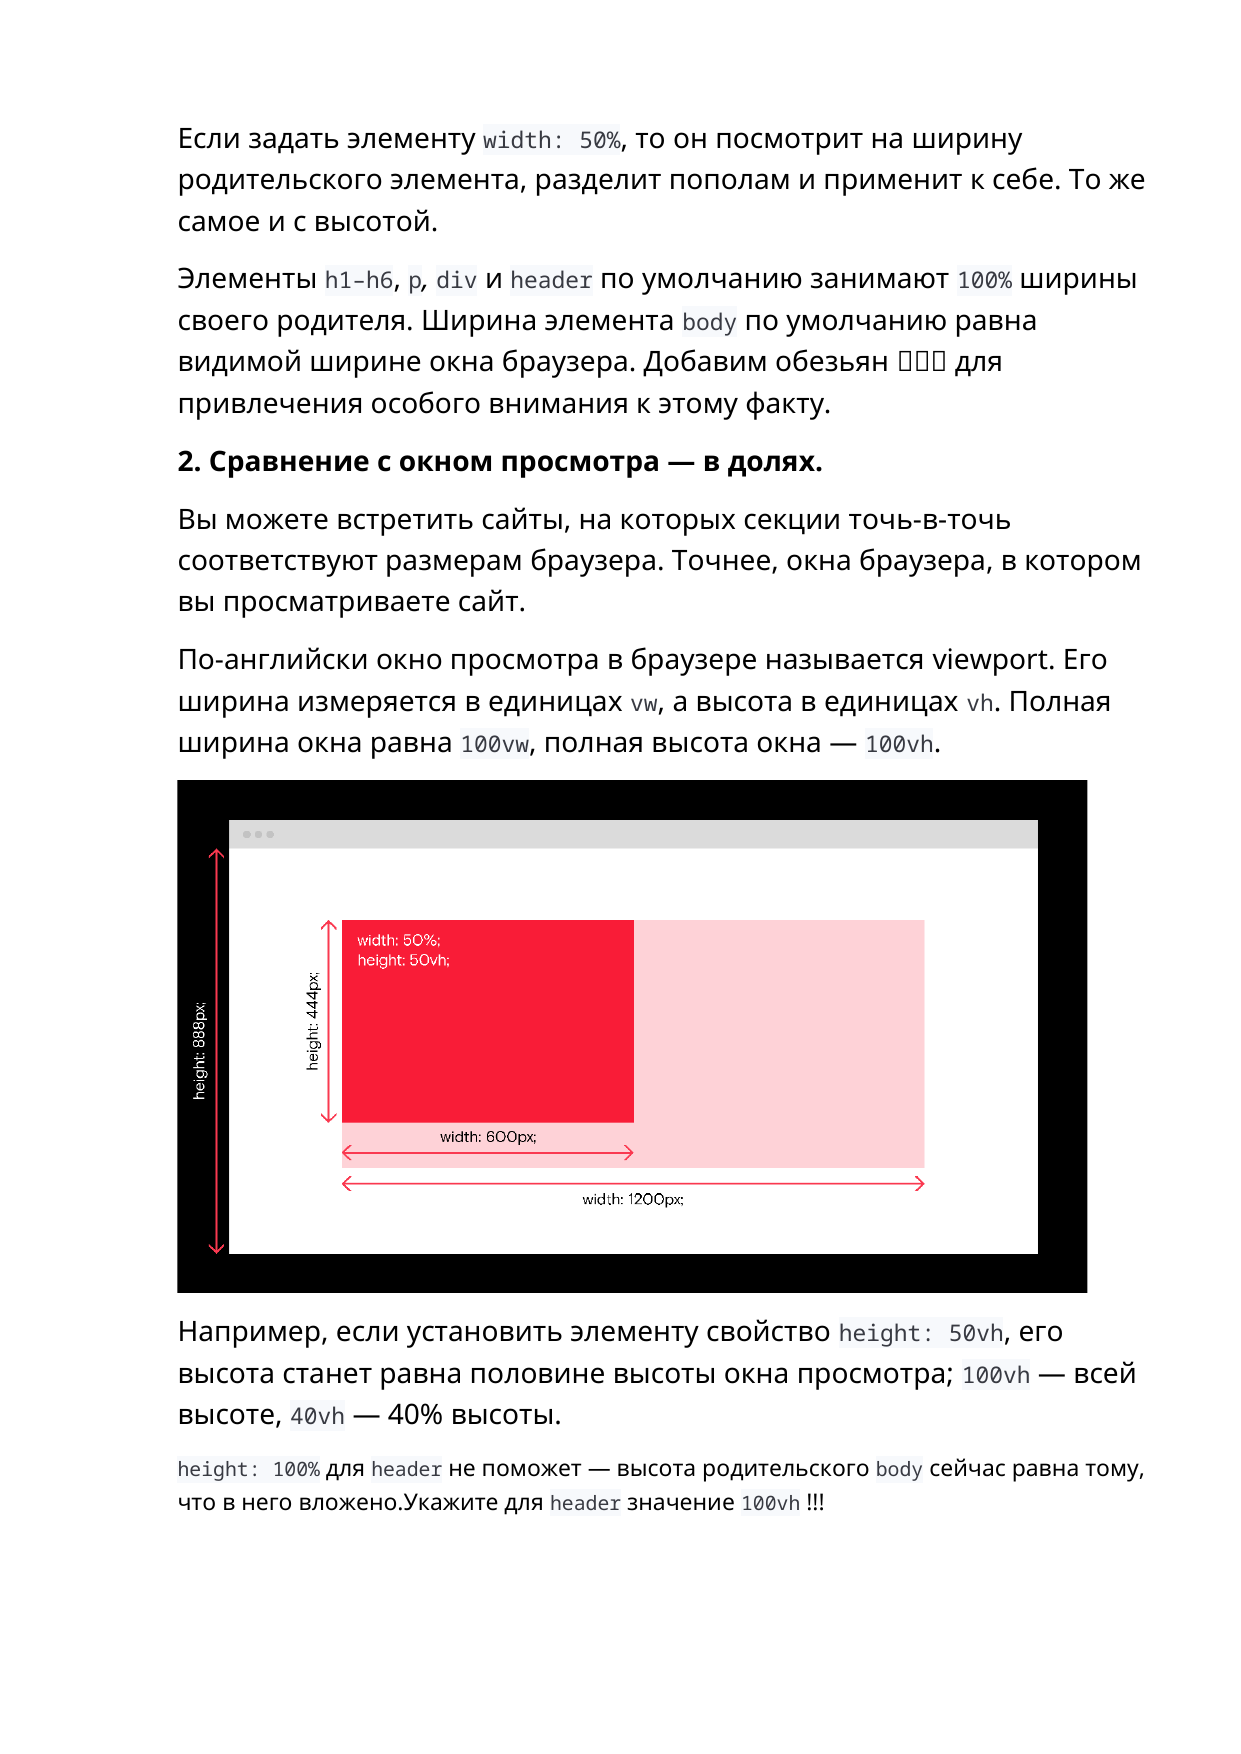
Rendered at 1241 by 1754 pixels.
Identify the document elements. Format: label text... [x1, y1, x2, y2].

text height: 100% для header не поможет — высота родительского body сейчас равна тому, что в него вложено.Укажите для header значение 100vh !!! [177, 1452, 1152, 1517]
picture [177, 780, 1088, 1293]
text Например, если установить элементу свойство height: 50vh, его высота станет равна половине высоты окна просмотра; 100vh — всей высоте, 40vh — 40% высоты. [177, 1312, 1152, 1433]
text Вы можете встретить сайты, на которых секции точь-в-точь соответствуют размерам браузера. Точнее, окна браузера, в котором вы просматриваете сайт. [177, 499, 1152, 620]
text Если задать элементу width: 50%, то он посмотрит на ширину родительского элемента, разделит пополам и применит к себе. То же самое и с высотой. [177, 118, 1152, 239]
text По-английски окно просмотра в браузере называется viewport. Его ширина измеряется в единицах vw, а высота в единицах vh. Полная ширина окна равна 100vw, полная высота окна — 100vh. [177, 640, 1152, 761]
text Элементы h1–h6, p, div и header по умолчанию занимают 100% ширины своего родителя. Ширина элемента body по умолчанию равна видимой ширине окна браузера. Добавим обезьян 🙈🙉🙊 для привлечения особого внимания к этому факту. [177, 259, 1152, 421]
text 2. Сравнение с окном просмотра — в долях. [177, 441, 1152, 479]
